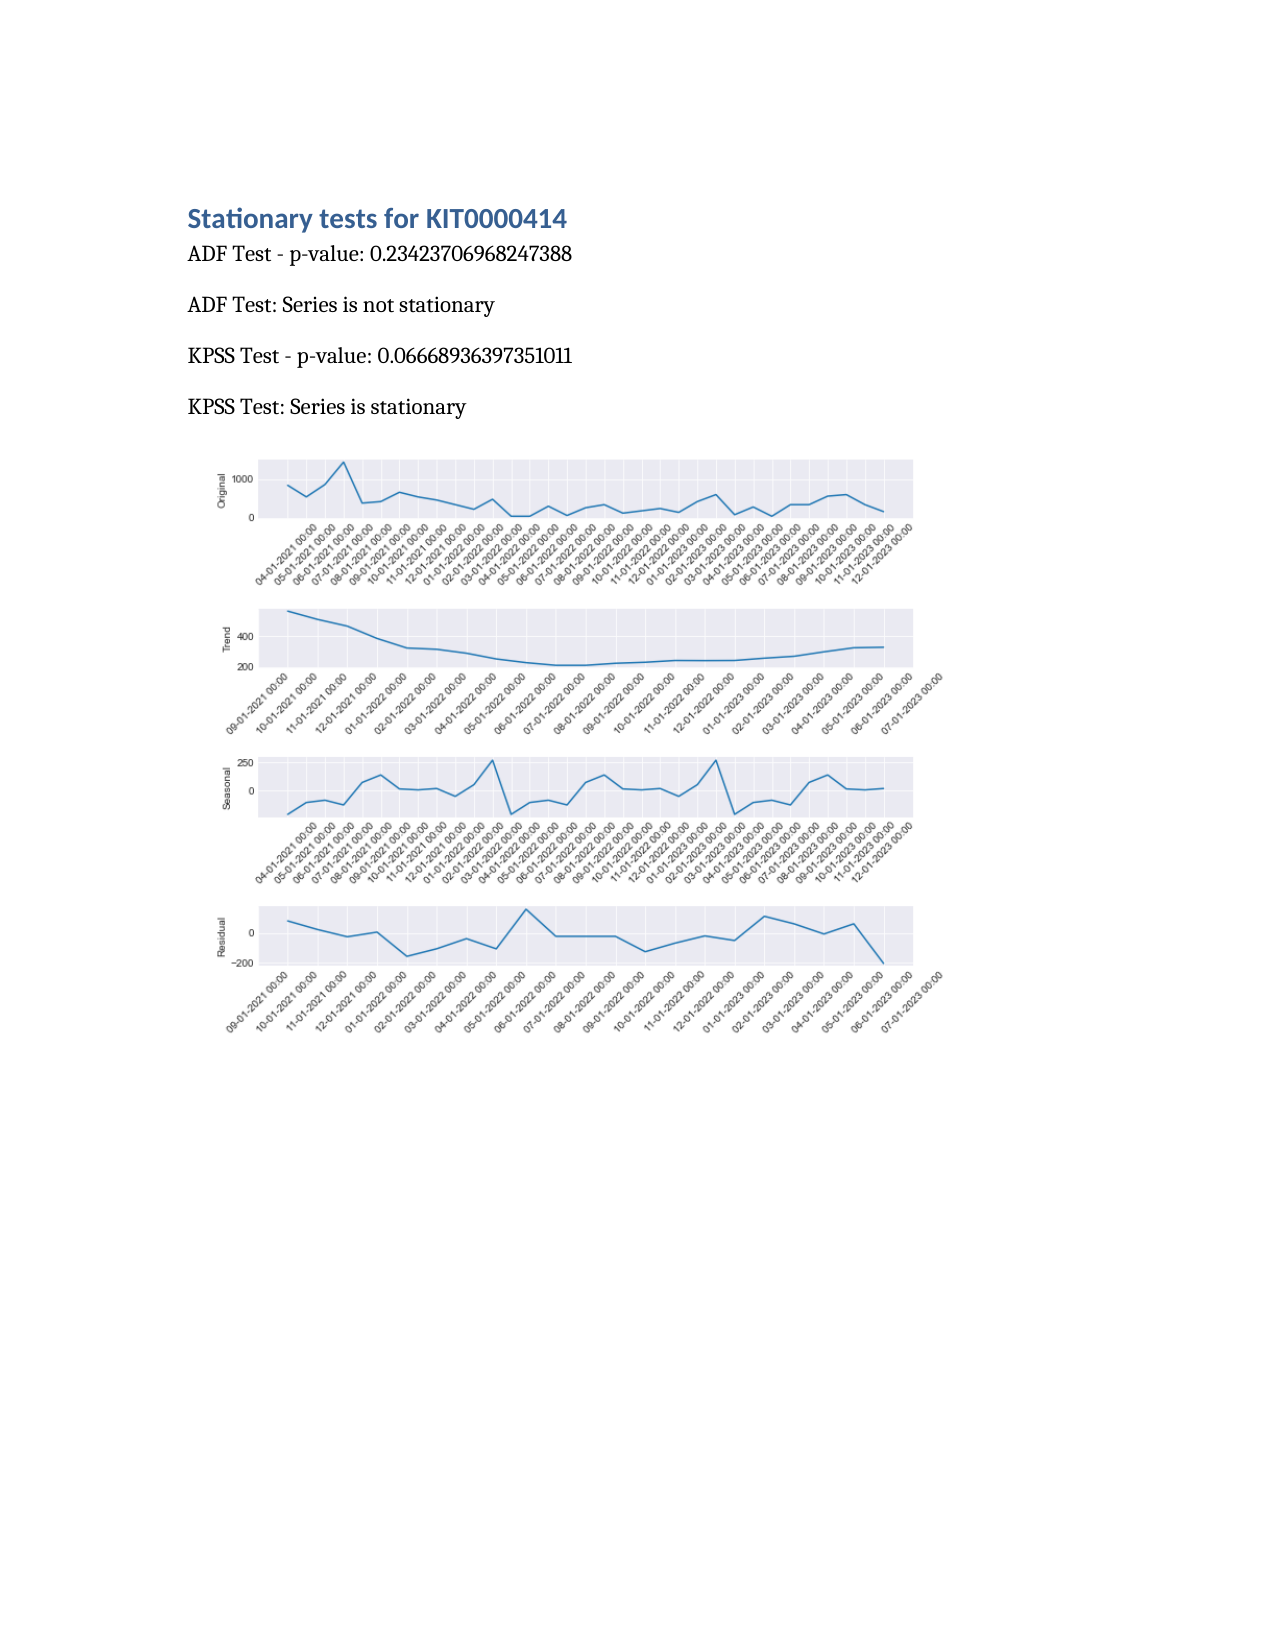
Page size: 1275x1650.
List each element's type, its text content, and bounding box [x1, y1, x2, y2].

subtitle Stationary tests for KIT0000414 [187, 200, 1087, 236]
text ADF Test: Series is not stationary [187, 292, 1087, 318]
text KPSS Test: Series is stationary [187, 394, 1087, 420]
text KPSS Test - p-value: 0.06668936397351011 [187, 343, 1087, 369]
picture [206, 445, 957, 1046]
text ADF Test - p-value: 0.23423706968247388 [187, 241, 1087, 267]
